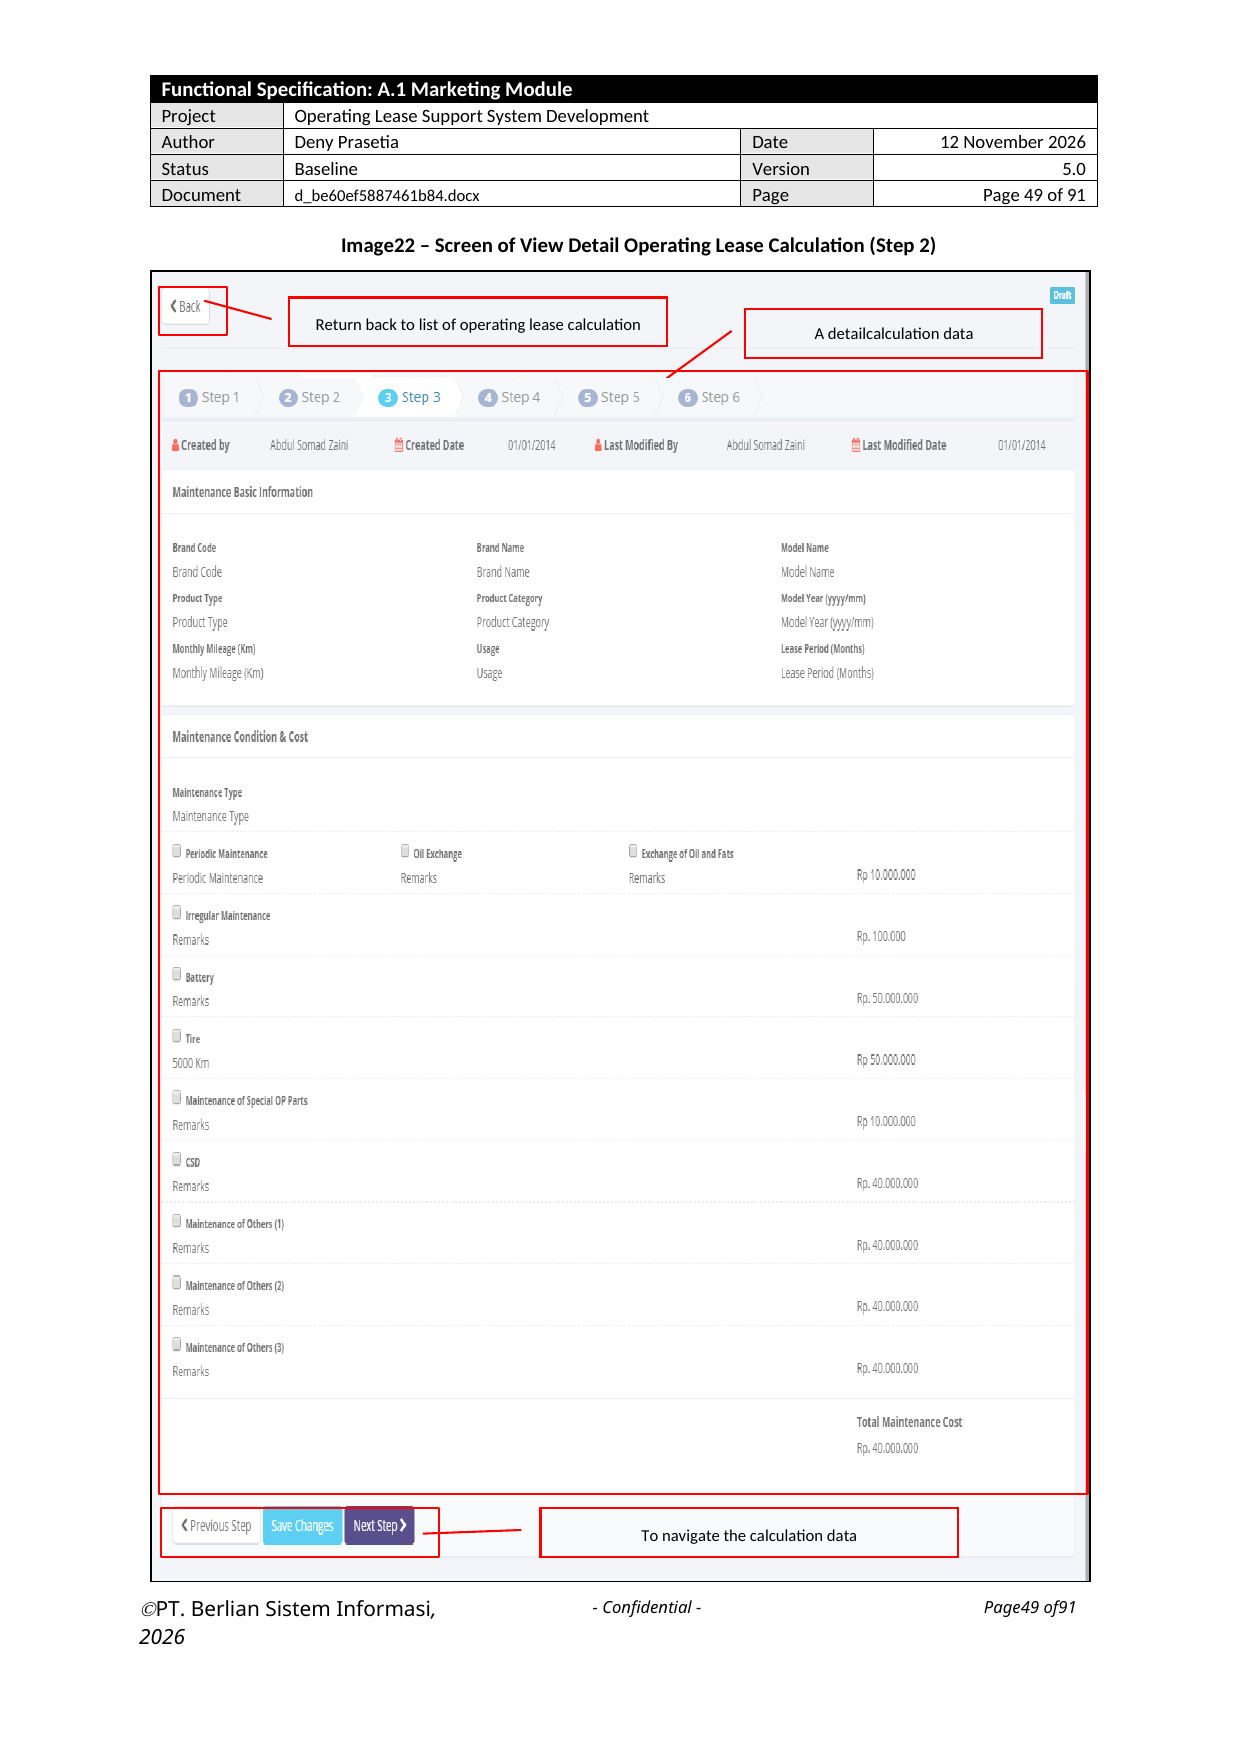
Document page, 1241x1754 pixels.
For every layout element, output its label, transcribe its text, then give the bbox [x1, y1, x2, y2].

picture [160, 372, 1086, 1493]
text Image22 – Screen of View Detail Operating Lease Calculation (Step 2) [187, 232, 1090, 257]
picture [152, 272, 1089, 1581]
